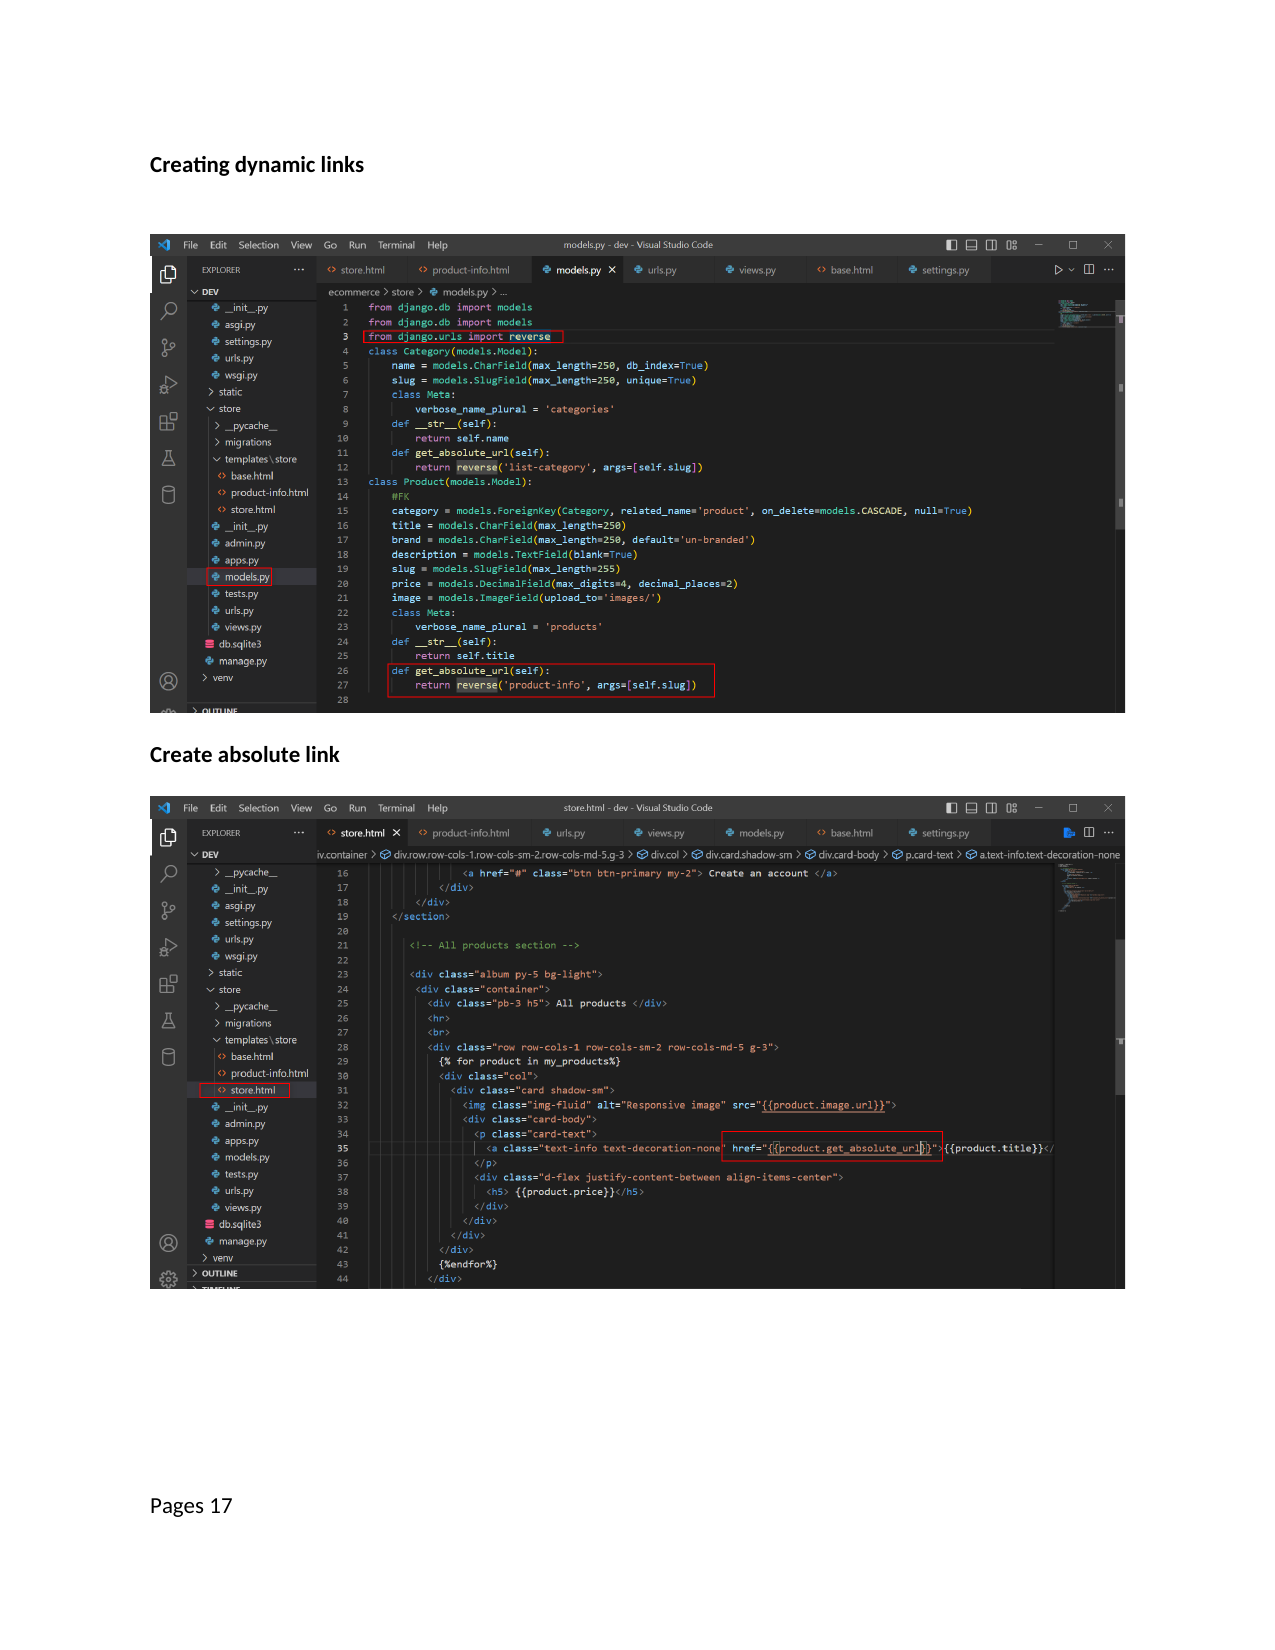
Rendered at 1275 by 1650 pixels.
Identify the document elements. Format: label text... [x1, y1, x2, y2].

text Creating dynamic links [150, 150, 1125, 178]
picture [150, 796, 1125, 1289]
text Create absolute link [150, 740, 1125, 768]
picture [150, 234, 1125, 713]
